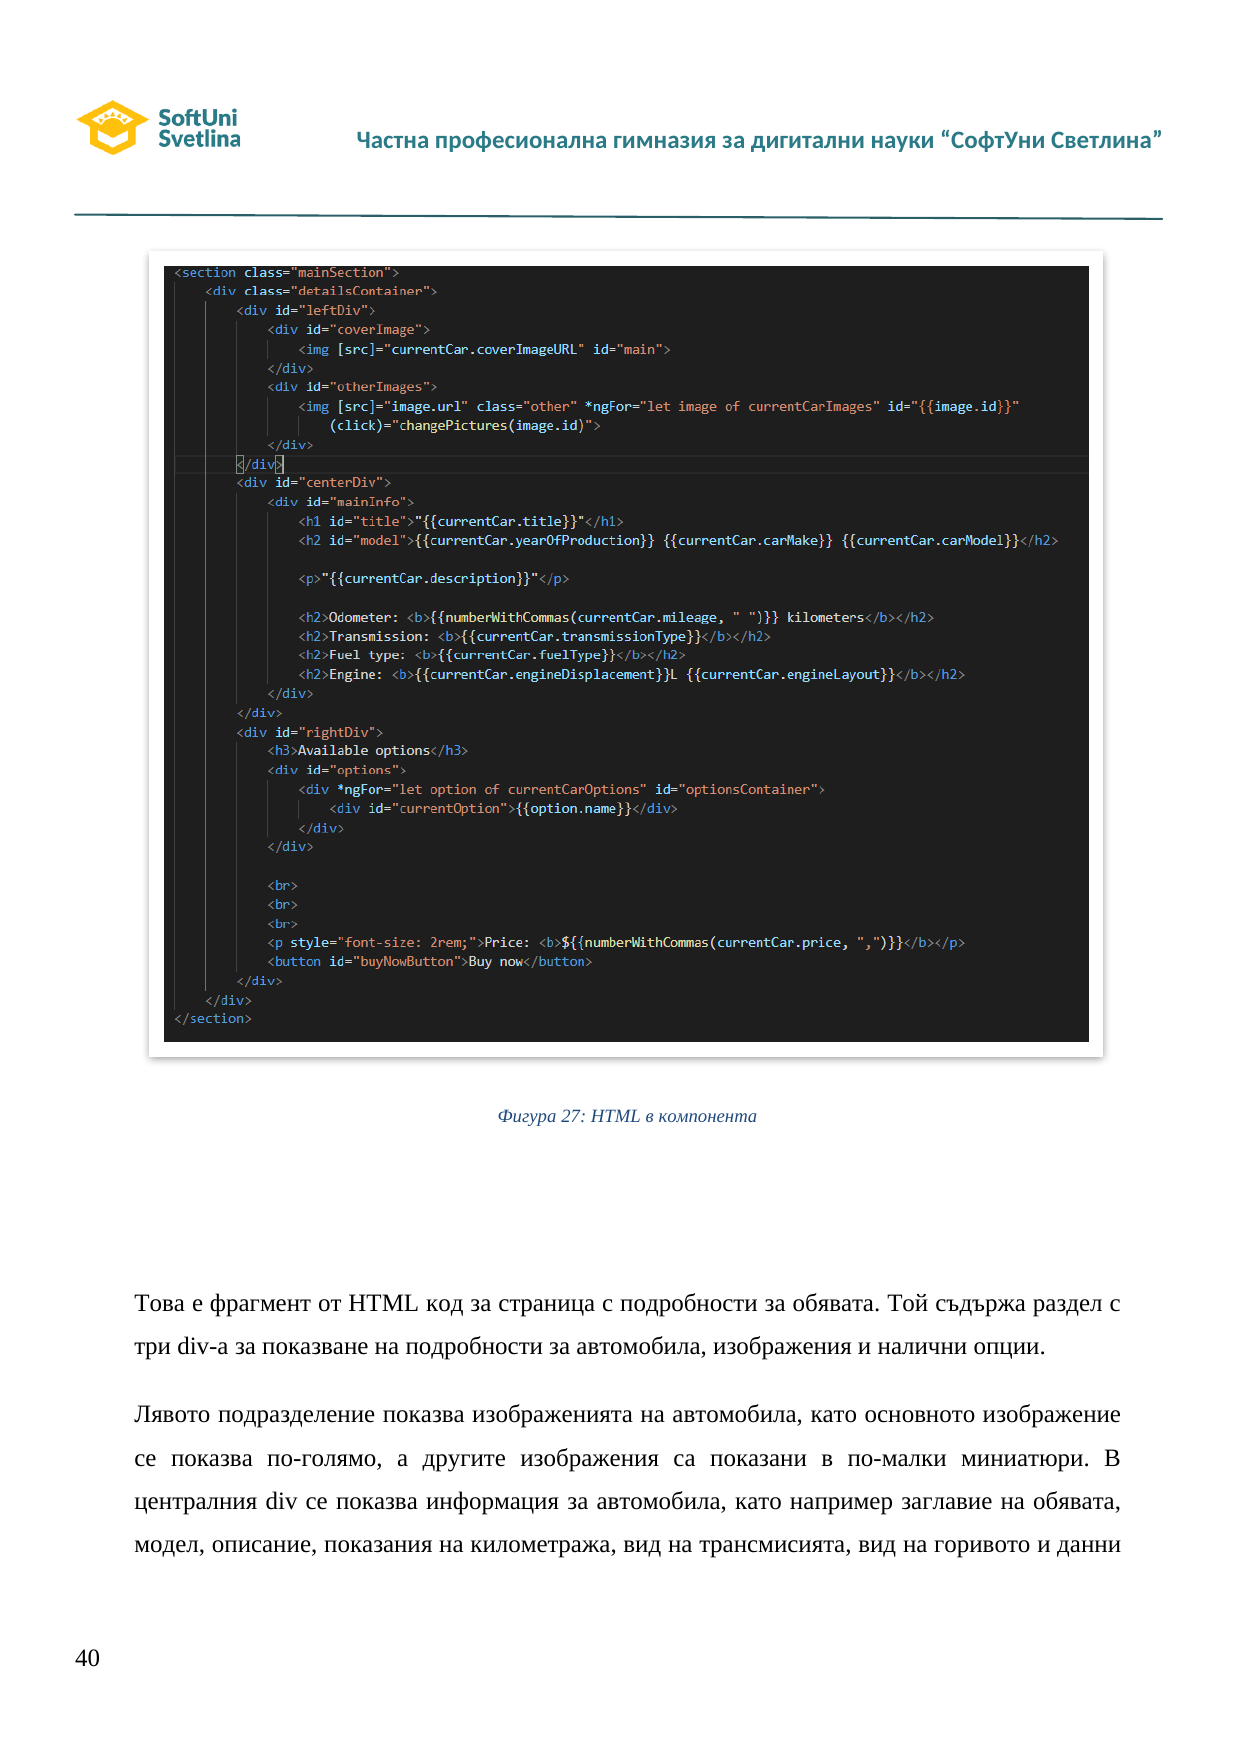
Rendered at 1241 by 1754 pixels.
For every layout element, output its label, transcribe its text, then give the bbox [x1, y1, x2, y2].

text Това е фрагмент от HTML код за страница с подробности за обявата. Той съдържа раздел с три div-a за показване на подробности за автомобила, изображения и налични опции. [134, 1288, 1122, 1360]
picture [164, 266, 1089, 1042]
text Фигура 27: HTML в компонента [75, 1105, 1181, 1127]
picture [75, 100, 240, 155]
